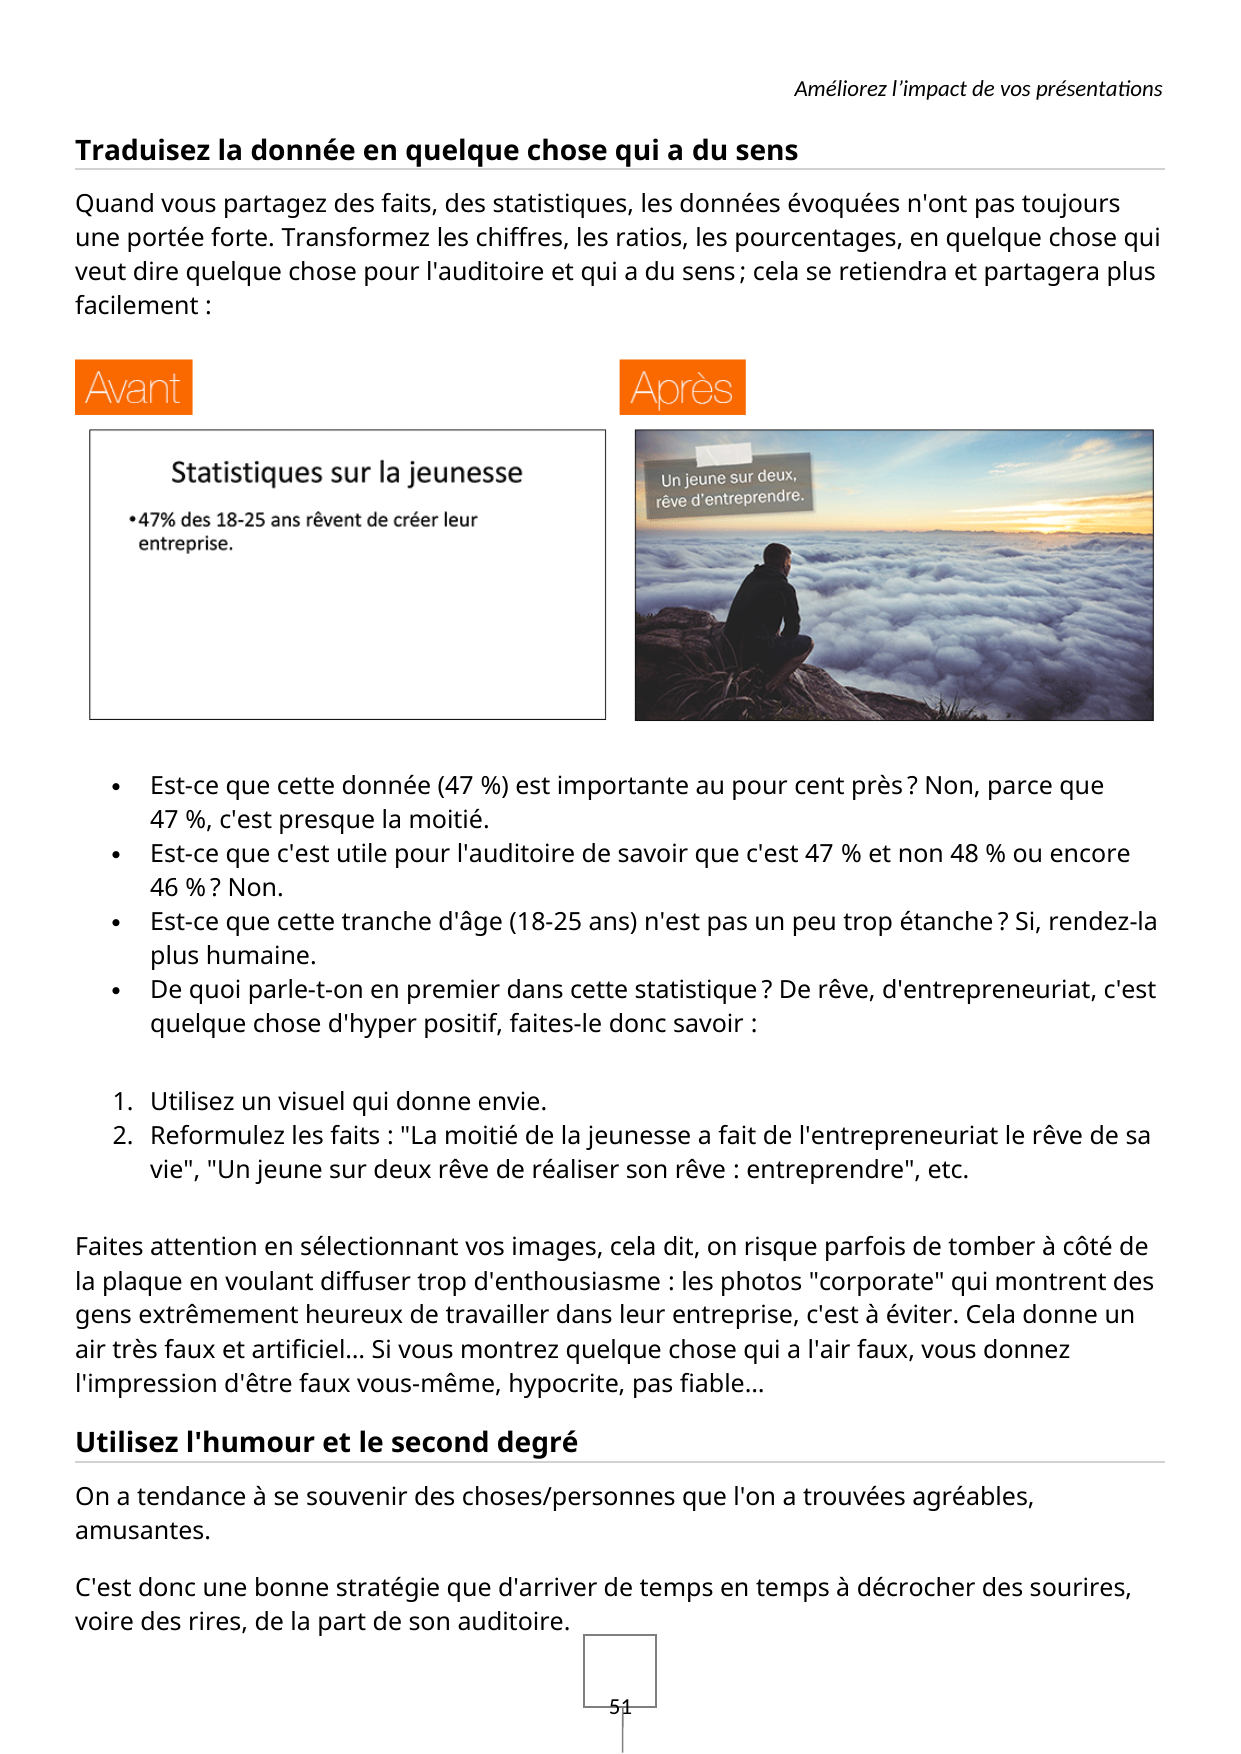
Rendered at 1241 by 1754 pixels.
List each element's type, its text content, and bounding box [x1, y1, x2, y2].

list Reformulez les faits : "La moitié de la jeunesse a fait de l'entrepreneuriat le rêve de sa vie", "Un jeune sur deux rêve de réaliser son rêve : entreprendre", etc. [112, 1117, 1165, 1186]
text On a tendance à se souvenir des choses/personnes que l'on a trouvées agréables, amusantes. [75, 1478, 1165, 1546]
text Quand vous partagez des faits, des statistiques, les données évoquées n'ont pas toujours une portée forte. Transformez les chiffres, les ratios, les pourcentages, en quelque chose qui veut dire quelque chose pour l'auditoire et qui a du sens ; cela se retiendra et partagera plus facilement : [75, 185, 1165, 322]
list De quoi parle-t-on en premier dans cette statistique ? De rêve, d'entrepreneuriat, c'est quelque chose d'hyper positif, faites-le donc savoir : [112, 972, 1165, 1040]
text Faites attention en sélectionnant vos images, cela dit, on risque parfois de tomber à côté de la plaque en voulant diffuser trop d'enthousiasme : les photos "corporate" qui montrent des gens extrêmement heureux de travailler dans leur entreprise, c'est à éviter. Cela donne un air très faux et artificiel… Si vous montrez quelque chose qui a l'air faux, vous donnez l'impression d'être faux vous-même, hypocrite, pas fiable… [75, 1229, 1165, 1399]
picture [75, 345, 1166, 742]
list Est-ce que c'est utile pour l'auditoire de savoir que c'est 47 % et non 48 % ou encore 46 % ? Non. [112, 836, 1165, 904]
subtitle Traduisez la donnée en quelque chose qui a du sens [75, 130, 1165, 168]
list Est-ce que cette tranche d'âge (18-25 ans) n'est pas un peu trop étanche ? Si, rendez-la plus humaine. [112, 904, 1165, 972]
list Est-ce que cette donnée (47 %) est importante au pour cent près ? Non, parce que 47 %, c'est presque la moitié. [112, 767, 1165, 836]
list Utilisez un visuel qui donne envie. [112, 1083, 1165, 1117]
subtitle Utilisez l'humour et le second degré [75, 1423, 1165, 1461]
text C'est donc une bonne stratégie que d'arriver de temps en temps à décrocher des sourires, voire des rires, de la part de son auditoire. [75, 1570, 1165, 1638]
